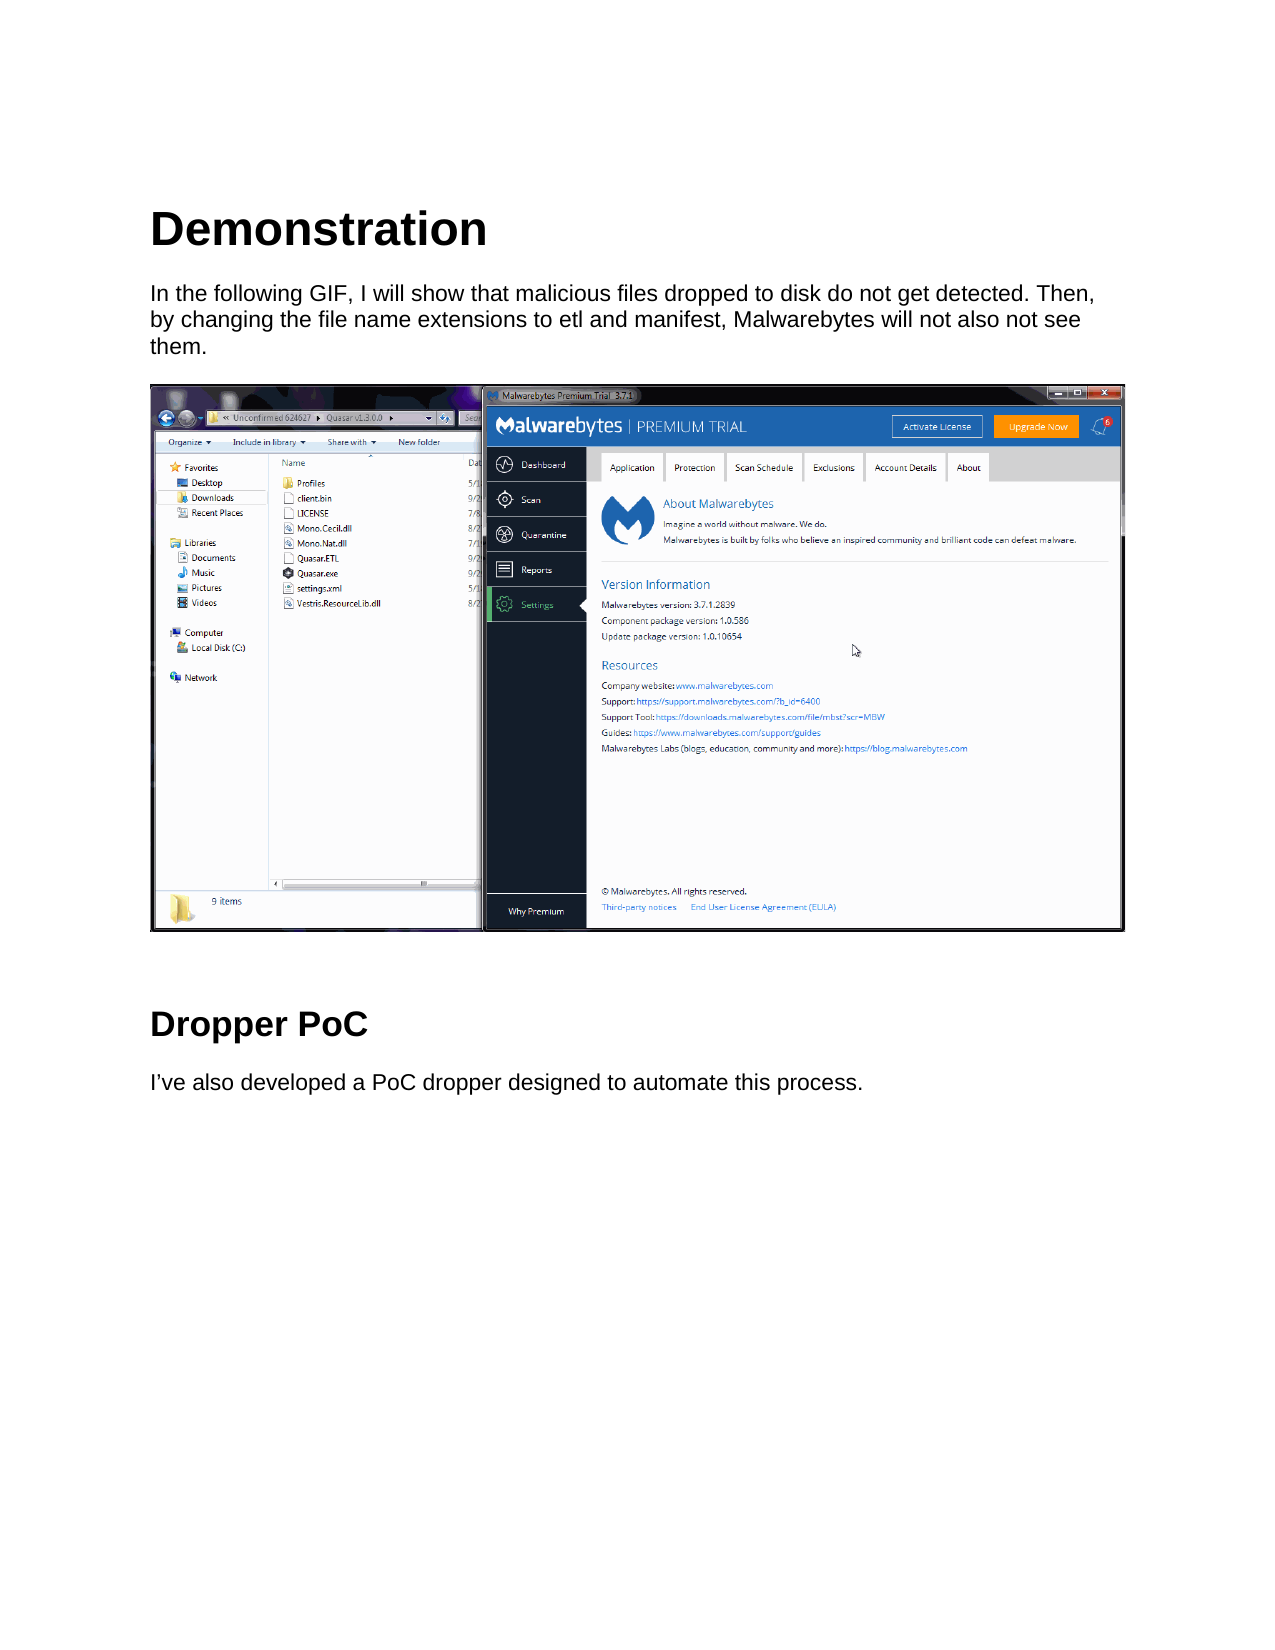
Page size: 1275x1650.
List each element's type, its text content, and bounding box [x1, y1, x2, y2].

text I’ve also developed a PoC dropper designed to automate this process. [150, 1069, 1125, 1096]
subtitle Demonstration [150, 200, 1125, 255]
text In the following GIF, I will show that malicious files dropped to disk do not get detected. Then, by changing the file name extensions to etl and manifest, Malwarebytes will not also not see them. [150, 280, 1125, 359]
picture [150, 384, 1125, 932]
subtitle Dropper PoC [150, 1004, 1125, 1044]
